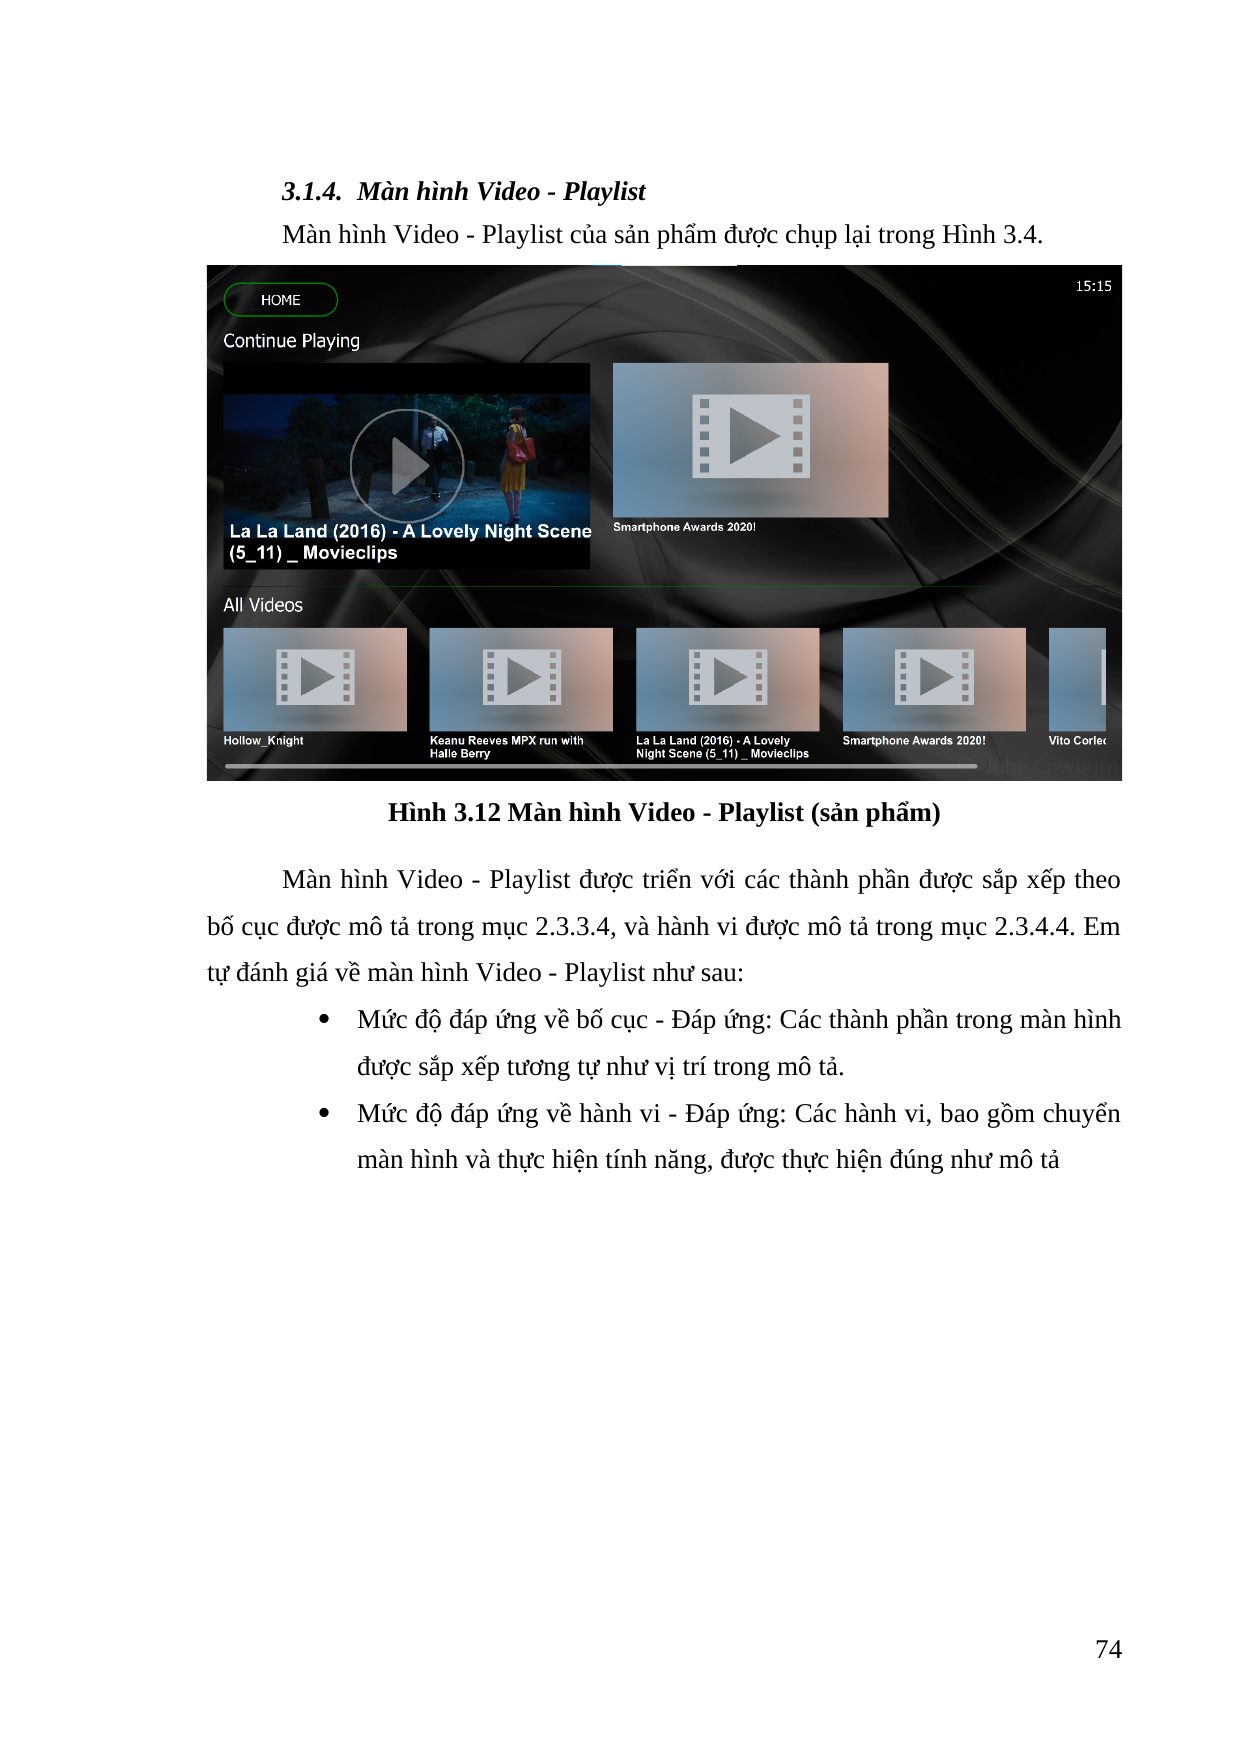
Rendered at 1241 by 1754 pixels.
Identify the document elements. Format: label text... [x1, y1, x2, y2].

subtitle Màn hình Video - Playlist [282, 175, 1122, 206]
list Mức độ đáp ứng về bố cục - Đáp ứng: Các thành phần trong màn hình được sắp xếp tương tự như vị trí trong mô tả. [319, 1003, 1122, 1081]
text Màn hình Video - Playlist được triển với các thành phần được sắp xếp theo bố cục được mô tả trong mục 2.3.3.4, và hành vi được mô tả trong mục 2.3.4.4. Em tự đánh giá về màn hình Video - Playlist như sau: [207, 863, 1122, 988]
list Mức độ đáp ứng về hành vi - Đáp ứng: Các hành vi, bao gồm chuyển màn hình và thực hiện tính năng, được thực hiện đúng như mô tả [319, 1097, 1122, 1174]
text Màn hình Video - Playlist của sản phẩm được chụp lại trong Hình 3.4. [282, 219, 1122, 250]
picture [206, 265, 1123, 781]
